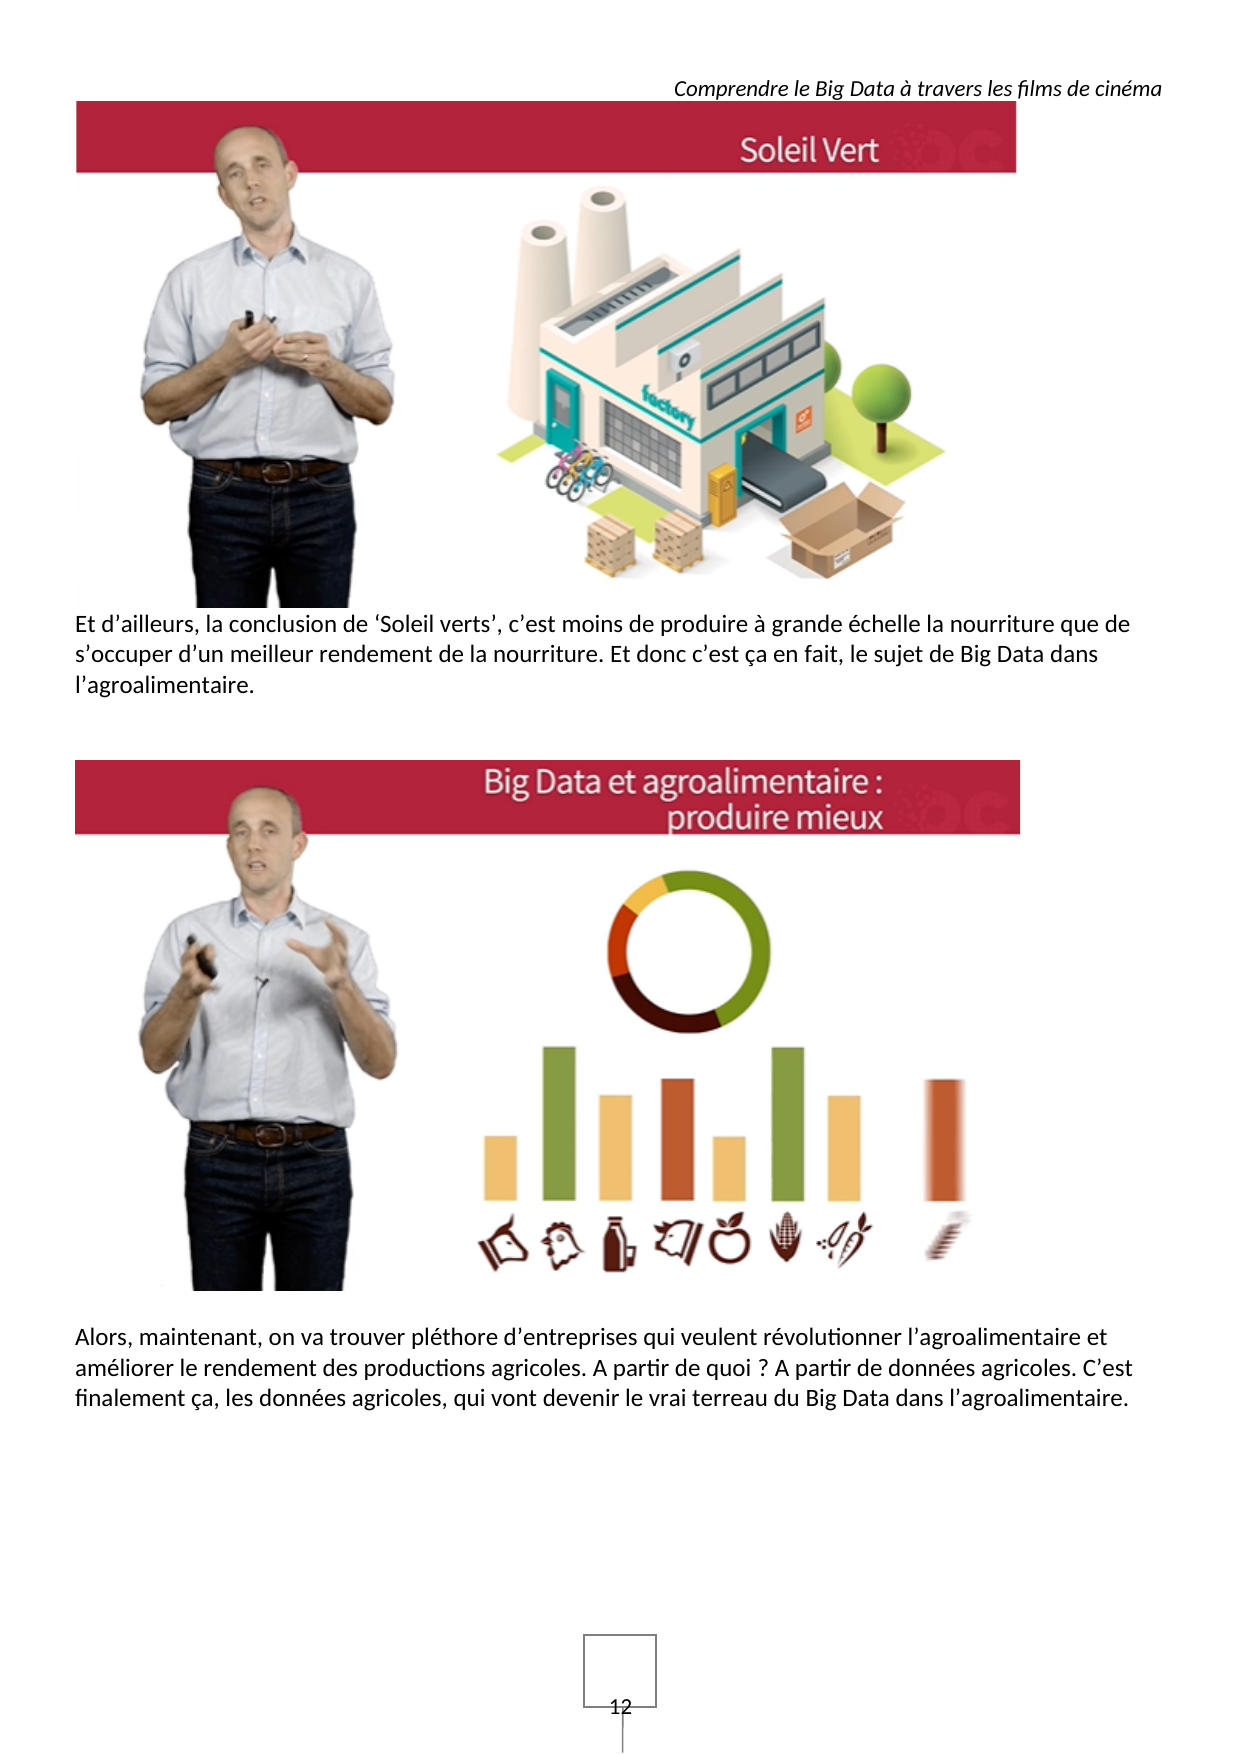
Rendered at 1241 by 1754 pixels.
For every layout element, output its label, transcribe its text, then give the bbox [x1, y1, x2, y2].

picture [75, 101, 1021, 608]
text Alors, maintenant, on va trouver pléthore d’entreprises qui veulent révolutionner l’agroalimentaire et améliorer le rendement des productions agricoles. A partir de quoi ? A partir de données agricoles. C’est finalement ça, les données agricoles, qui vont devenir le vrai terreau du Big Data dans l’agroalimentaire. [75, 1321, 1165, 1413]
text Et d’ailleurs, la conclusion de ‘Soleil verts’, c’est moins de produire à grande échelle la nourriture que de s’occuper d’un meilleur rendement de la nourriture. Et donc c’est ça en fait, le sujet de Big Data dans l’agroalimentaire. [75, 608, 1165, 699]
picture [75, 760, 1021, 1291]
